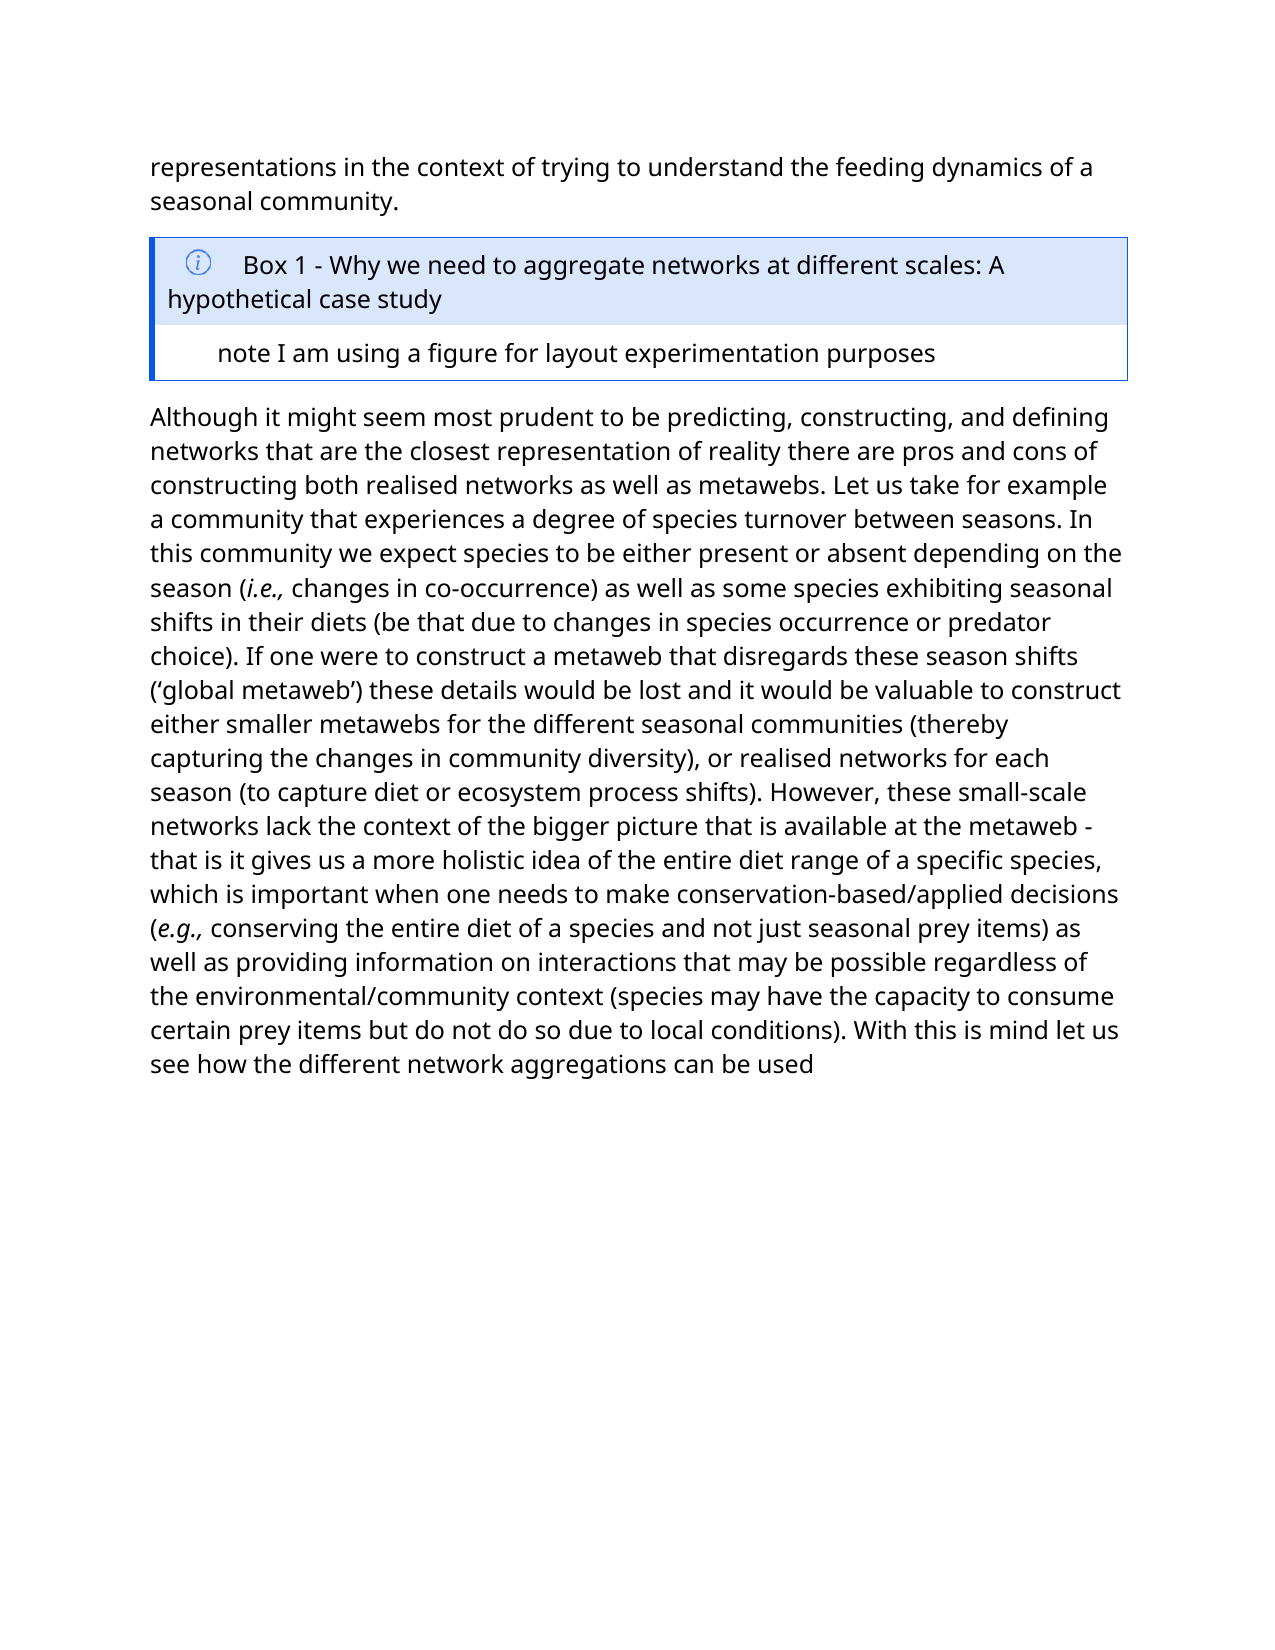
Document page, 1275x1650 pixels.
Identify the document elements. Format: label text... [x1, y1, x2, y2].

picture [186, 249, 211, 275]
table_header Box 1 - Why we need to aggregate networks at different scales: A hypothetical case study [155, 238, 1127, 325]
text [150, 150, 1125, 218]
